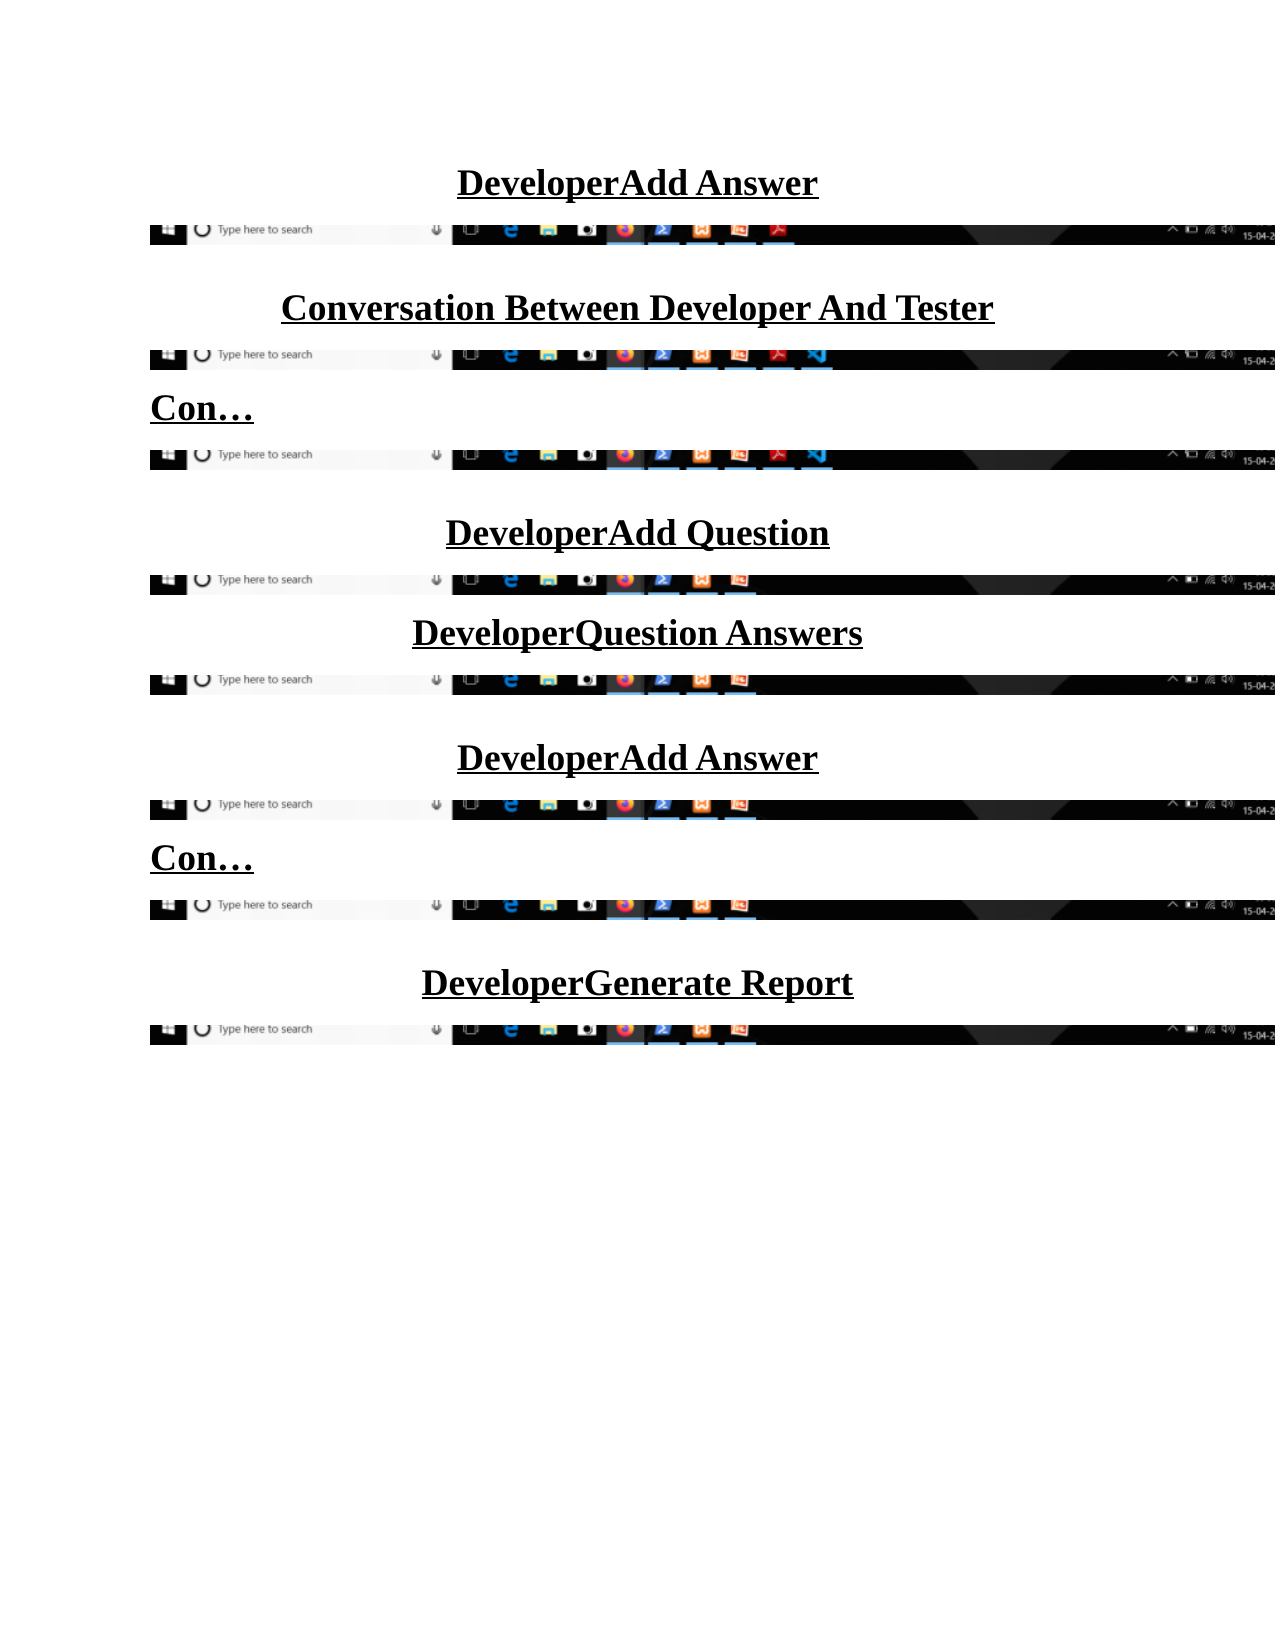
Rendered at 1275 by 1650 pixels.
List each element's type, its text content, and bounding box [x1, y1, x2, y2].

text DeveloperAdd Answer [150, 175, 1125, 200]
text Con… [150, 850, 1125, 875]
text DeveloperAdd Question [707, 525, 1125, 550]
text DeveloperQuestion Answers [595, 625, 1125, 650]
text Conversation Between Developer And Tester [150, 300, 1125, 325]
text Con… [150, 400, 1125, 425]
text DeveloperAdd Answer [150, 750, 1125, 775]
text DeveloperQuestion Answers [150, 625, 589, 650]
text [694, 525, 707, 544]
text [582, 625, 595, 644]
text DeveloperAdd Question [150, 525, 701, 550]
text DeveloperGenerate Report [150, 975, 1125, 1000]
